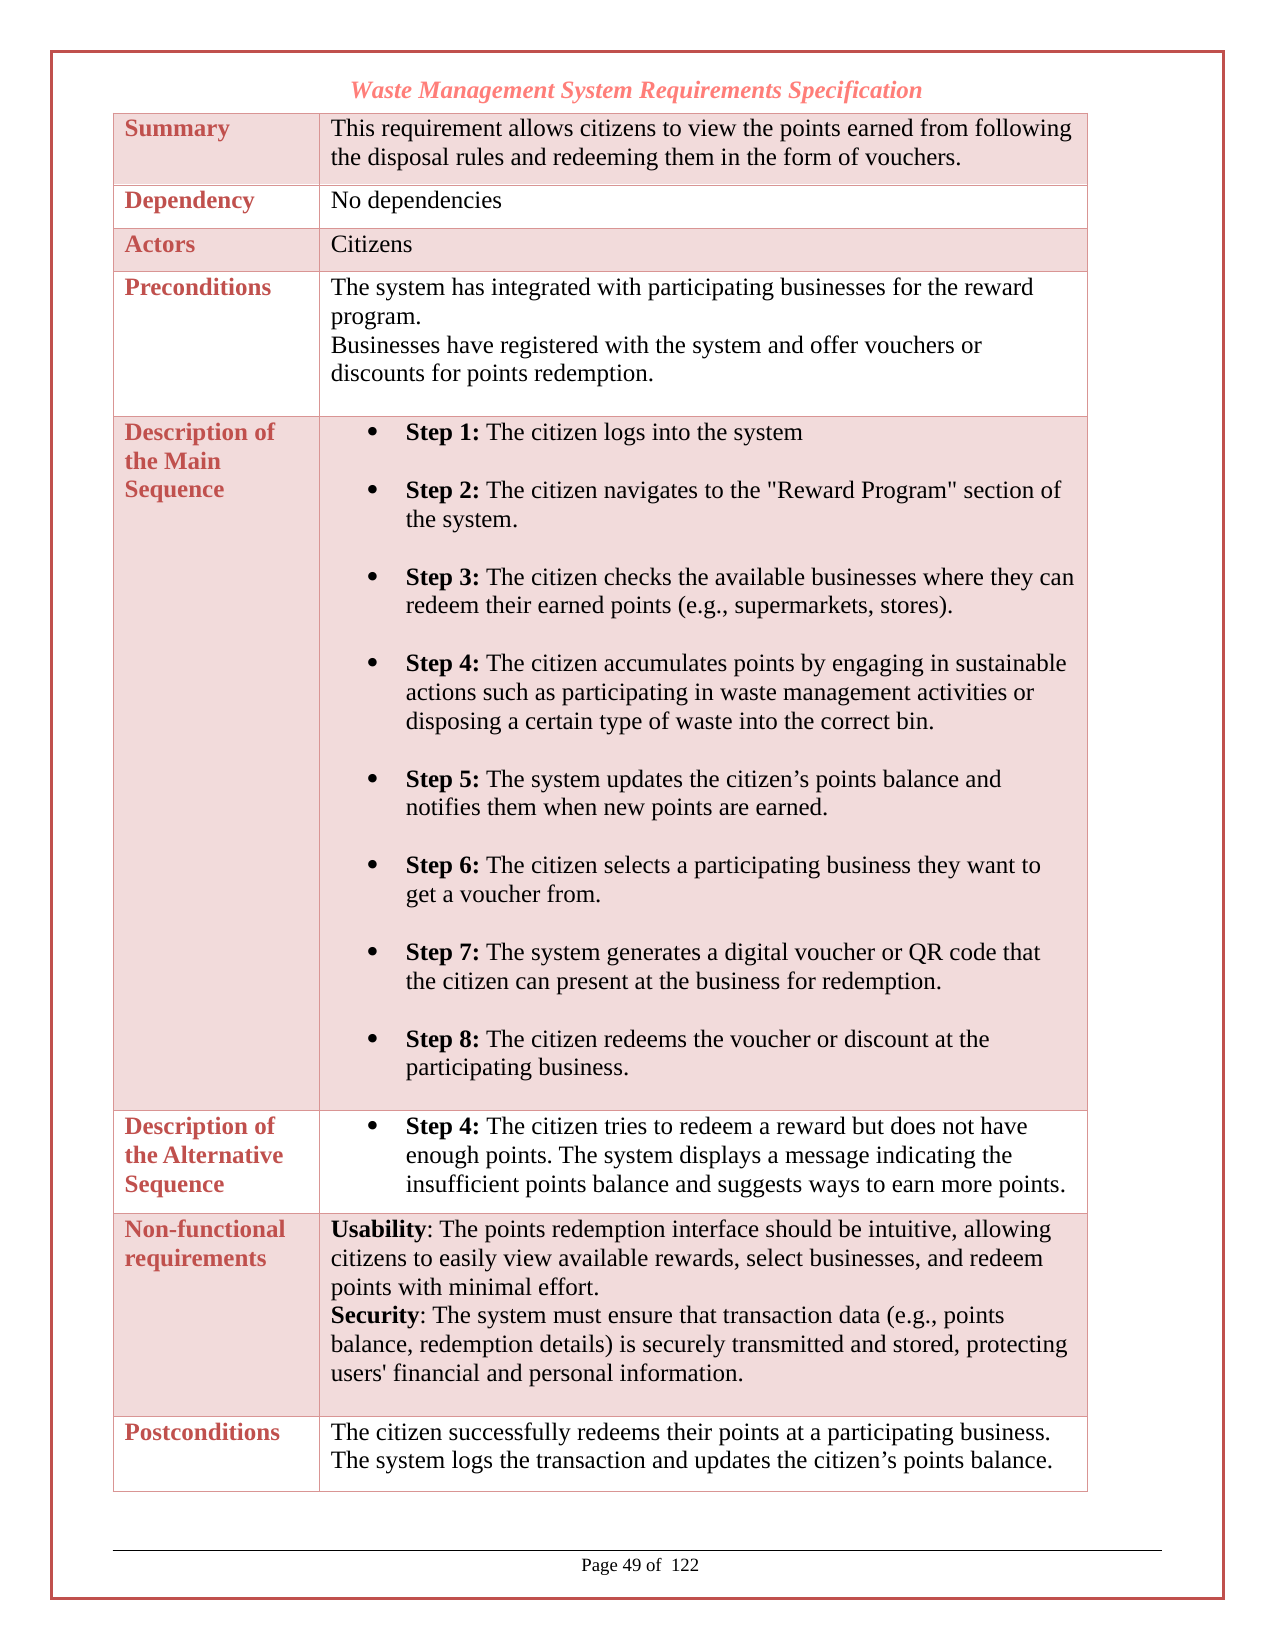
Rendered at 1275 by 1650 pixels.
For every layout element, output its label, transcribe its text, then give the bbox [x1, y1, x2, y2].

table_cell Non-functional requirements [114, 1214, 319, 1416]
table_cell No dependencies [320, 186, 1087, 228]
table_cell The system has integrated with participating businesses for the reward program. Businesses have registered with the system and offer vouchers or discounts for points redemption. [320, 272, 1087, 416]
table_cell Preconditions [114, 272, 319, 416]
table_cell Usability: The points redemption interface should be intuitive, allowing citizens to easily view available rewards, select businesses, and redeem points with minimal effort. Security: The system must ensure that transaction data (e.g., points balance, redemption details) is securely transmitted and stored, protecting users' financial and personal information. [320, 1214, 1087, 1416]
table_cell This requirement allows citizens to view the points earned from following the disposal rules and redeeming them in the form of vouchers. [320, 114, 1087, 184]
table_cell Step 1: The citizen logs into the system Step 2: The citizen navigates to the "Reward Program" section of the system. Step 3: The citizen checks the available businesses where they can redeem their earned points (e.g., supermarkets, stores). Step 4: The citizen accumulates points by engaging in sustainable actions such as participating in waste management activities or disposing a certain type of waste into the correct bin. Step 5: The system updates the citizen’s points balance and notifies them when new points are earned. Step 6: The citizen selects a participating business they want to get a voucher from. Step 7: The system generates a digital voucher or QR code that the citizen can present at the business for redemption. Step 8: The citizen redeems the voucher or discount at the participating business. [320, 417, 1087, 1110]
table_cell Summary [114, 114, 319, 184]
table_cell Step 4: The citizen tries to redeem a reward but does not have enough points. The system displays a message indicating the insufficient points balance and suggests ways to earn more points. [320, 1111, 1087, 1213]
table_cell Actors [114, 229, 319, 271]
table_cell Citizens [320, 229, 1087, 271]
table_cell Description of the Main Sequence [114, 417, 319, 1110]
table_cell Description of the Alternative Sequence [114, 1111, 319, 1213]
table_cell Dependency [114, 186, 319, 228]
table_cell Postconditions [114, 1417, 319, 1491]
table_cell The citizen successfully redeems their points at a participating business. The system logs the transaction and updates the citizen’s points balance. [320, 1417, 1087, 1491]
